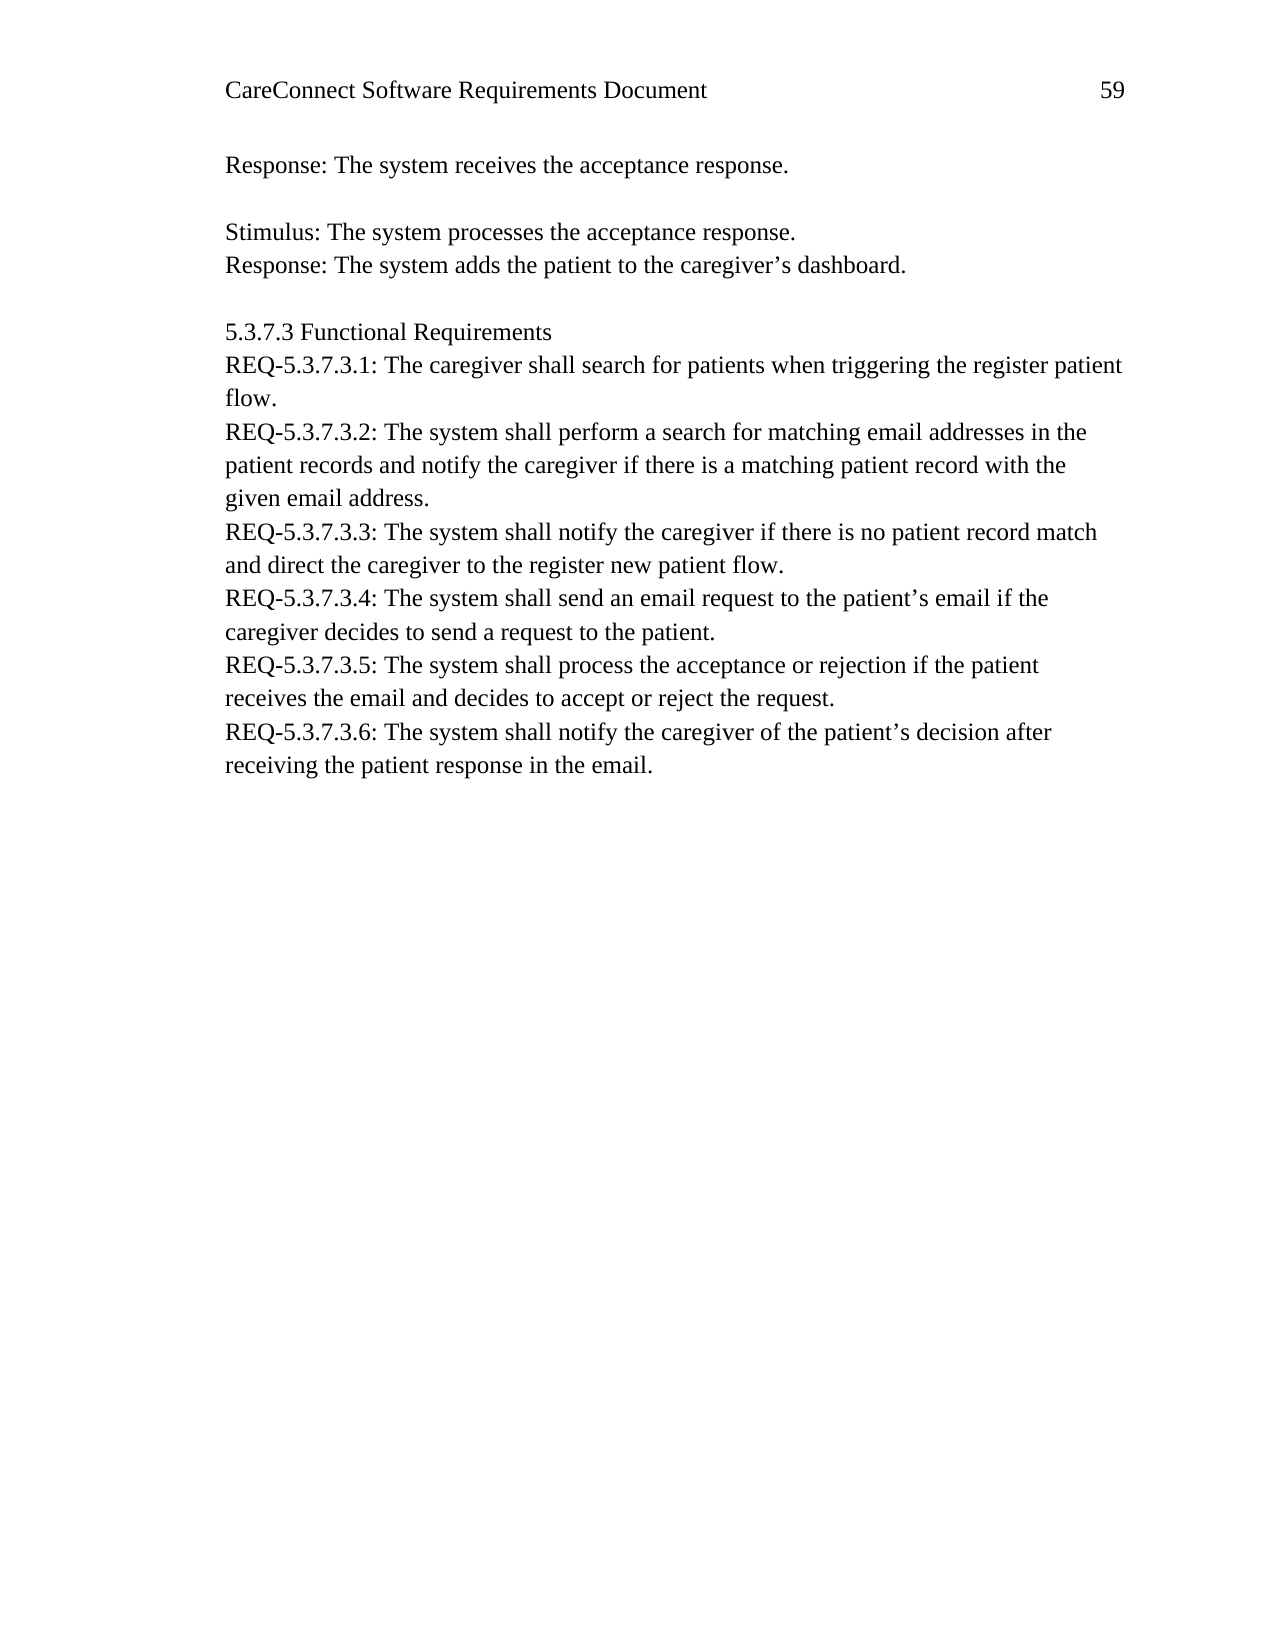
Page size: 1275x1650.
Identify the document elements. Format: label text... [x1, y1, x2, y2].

text REQ-5.3.7.3.5: The system shall process the acceptance or rejection if the patient receives the email and decides to accept or reject the request. [225, 650, 1125, 712]
text 5.3.7.3 Functional Requirements [225, 317, 1125, 345]
text REQ-5.3.7.3.6: The system shall notify the caregiver of the patient’s decision after receiving the patient response in the email. [225, 717, 1125, 779]
text Response: The system receives the acceptance response. [225, 150, 1125, 179]
text REQ-5.3.7.3.3: The system shall notify the caregiver if there is no patient record match and direct the caregiver to the register new patient flow. [225, 517, 1125, 579]
text REQ-5.3.7.3.4: The system shall send an email request to the patient’s email if the caregiver decides to send a request to the patient. [225, 583, 1125, 645]
text Stimulus: The system processes the acceptance response. [225, 217, 1125, 245]
text Response: The system adds the patient to the caregiver’s dashboard. [225, 250, 1125, 279]
text REQ-5.3.7.3.1: The caregiver shall search for patients when triggering the register patient flow. [225, 350, 1125, 412]
text REQ-5.3.7.3.2: The system shall perform a search for matching email addresses in the patient records and notify the caregiver if there is a matching patient record with the given email address. [225, 417, 1125, 512]
